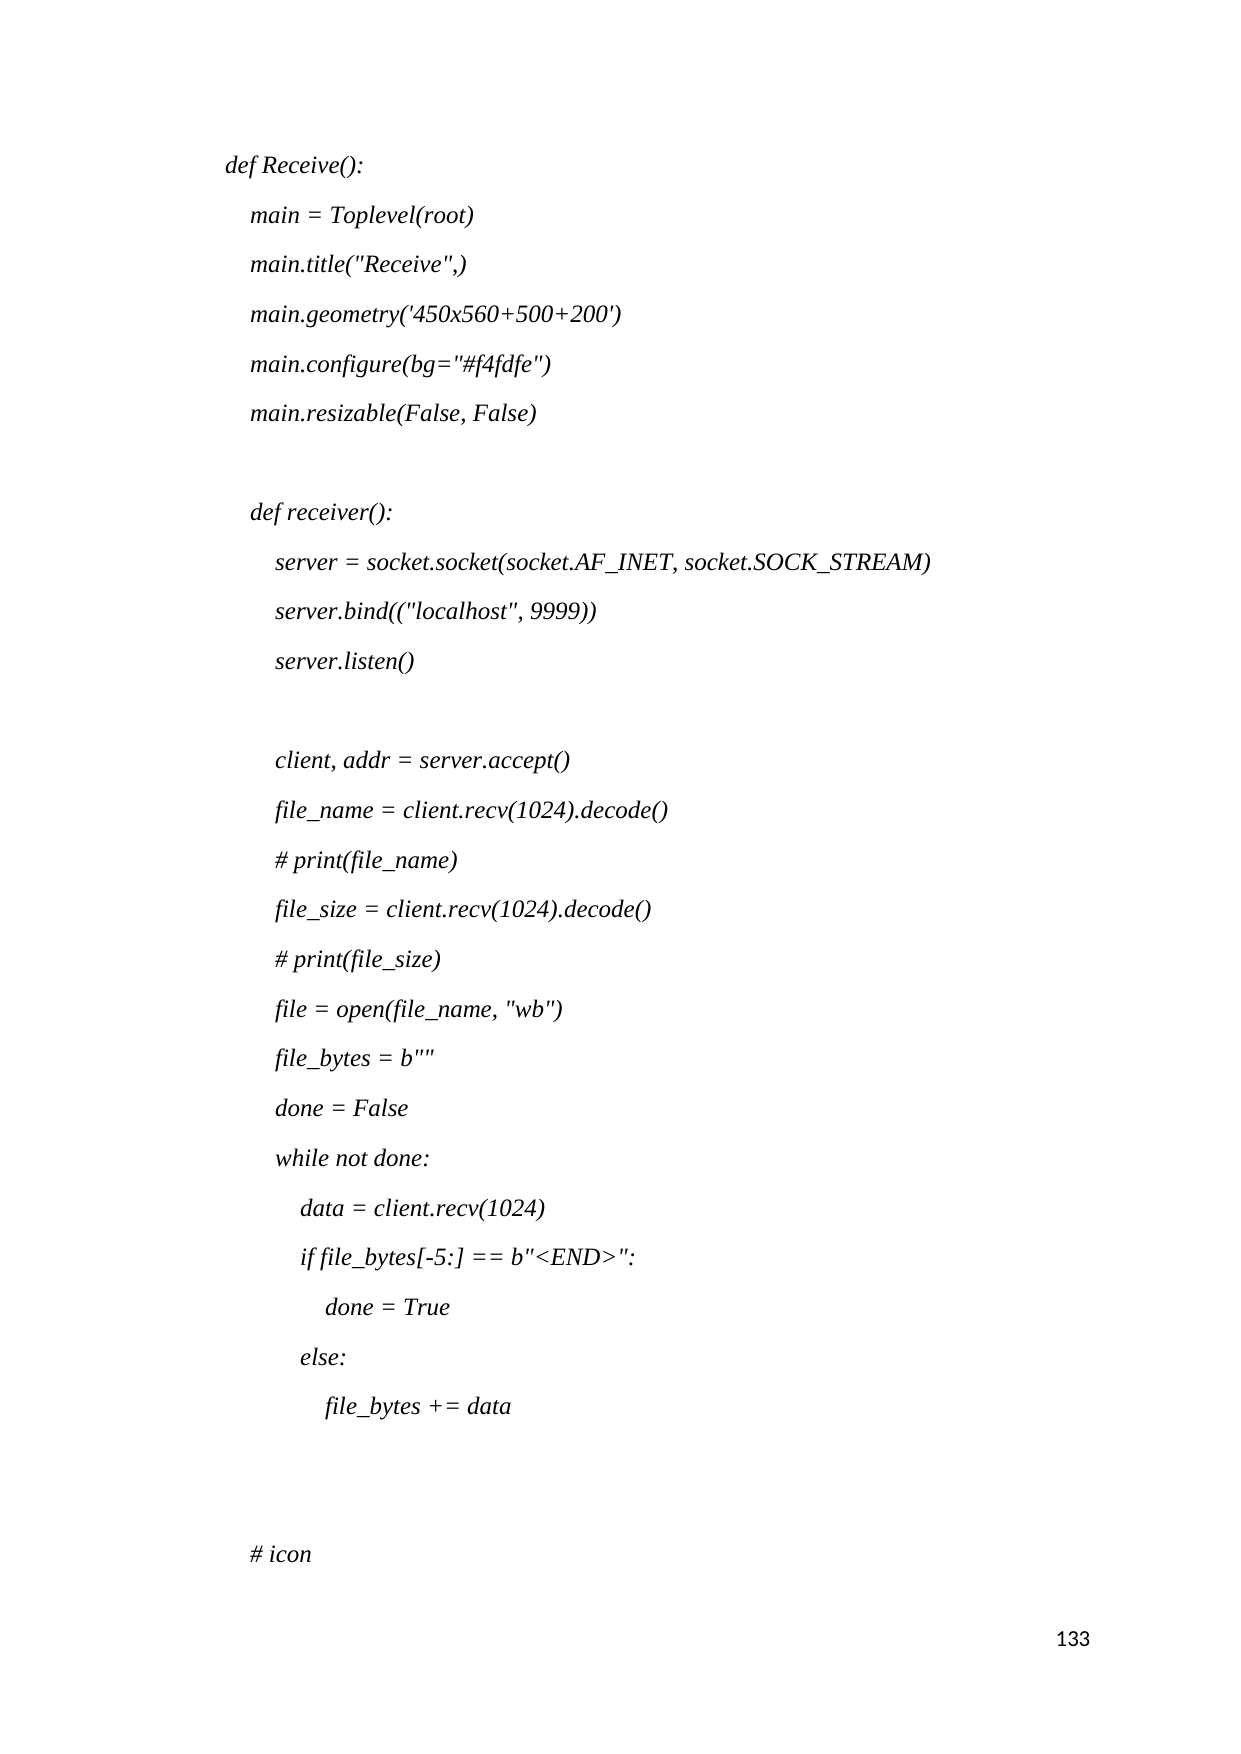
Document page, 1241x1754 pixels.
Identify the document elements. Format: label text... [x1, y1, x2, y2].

text file = open(file_name, "wb") [225, 994, 1090, 1023]
text main = Toplevel(root) [225, 200, 1090, 228]
text server.bind(("localhost", 9999)) [225, 596, 1090, 625]
text main.configure(bg="#f4fdfe") [225, 349, 1090, 377]
text data = client.recv(1024) [225, 1193, 1090, 1221]
text # icon [225, 1539, 1090, 1568]
text def Receive(): [225, 150, 1090, 179]
text client, addr = server.accept() [225, 745, 1090, 774]
text file_bytes = b"" [225, 1043, 1090, 1072]
text if file_bytes[-5:] == b"<END>": [225, 1242, 1090, 1271]
text def receiver(): [225, 497, 1090, 526]
text # print(file_size) [225, 944, 1090, 973]
text done = False [225, 1093, 1090, 1122]
text # print(file_name) [225, 845, 1090, 873]
text server.listen() [225, 646, 1090, 675]
text done = True [225, 1292, 1090, 1321]
text main.geometry('450x560+500+200') [225, 299, 1090, 328]
text main.title("Receive",) [225, 249, 1090, 278]
text while not done: [225, 1143, 1090, 1172]
text server = socket.socket(socket.AF_INET, socket.SOCK_STREAM) [225, 547, 1090, 575]
text file_bytes += data [225, 1391, 1090, 1420]
text file_size = client.recv(1024).decode() [225, 894, 1090, 923]
text else: [225, 1342, 1090, 1370]
text file_name = client.recv(1024).decode() [225, 795, 1090, 824]
text main.resizable(False, False) [225, 398, 1090, 427]
